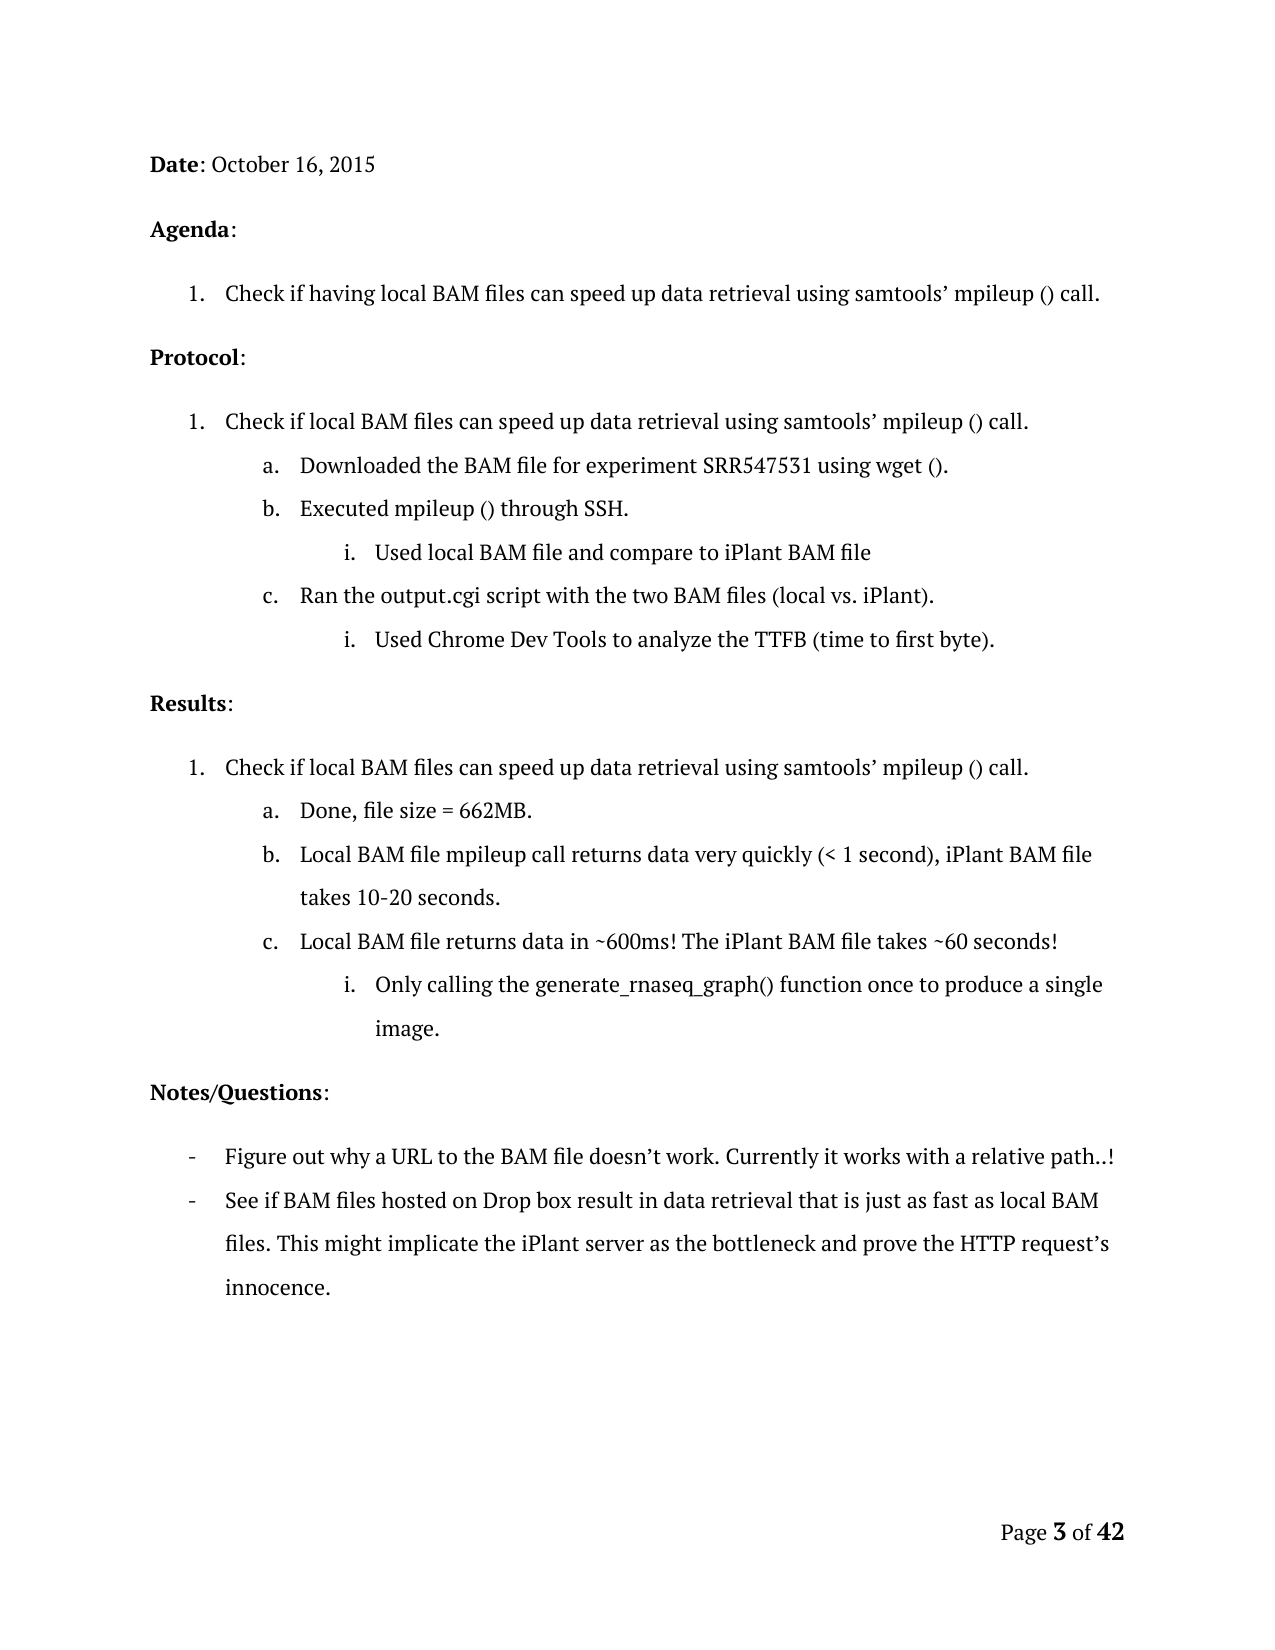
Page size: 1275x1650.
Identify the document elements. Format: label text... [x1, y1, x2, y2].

list Used Chrome Dev Tools to analyze the TTFB (time to first byte). [356, 624, 1125, 653]
list Local BAM file mpileup call returns data very quickly (< 1 second), iPlant BAM file takes 10-20 seconds. [262, 840, 1125, 912]
text Notes/Questions: [150, 1078, 1125, 1107]
list Check if local BAM files can speed up data retrieval using samtools’ mpileup () call. [187, 407, 1125, 436]
list Used local BAM file and compare to iPlant BAM file [356, 537, 1125, 566]
list Local BAM file returns data in ~600ms! The iPlant BAM file takes ~60 seconds! [262, 927, 1125, 956]
list Check if local BAM files can speed up data retrieval using samtools’ mpileup () call. [187, 753, 1125, 782]
text Agenda: [150, 214, 1125, 243]
list Only calling the generate_rnaseq_graph() function once to produce a single image. [356, 970, 1125, 1042]
text Date: October 16, 2015 [150, 150, 1125, 179]
list Figure out why a URL to the BAM file doesn’t work. Currently it works with a relative path..! [187, 1142, 1125, 1171]
list Executed mpileup () through SSH. [262, 494, 1125, 523]
list See if BAM files hosted on Drop box result in data retrieval that is just as fast as local BAM files. This might implicate the iPlant server as the bottleneck and prove the HTTP request’s innocence. [187, 1185, 1125, 1301]
text Protocol: [150, 343, 1125, 372]
list Done, file size = 662MB. [262, 796, 1125, 825]
list Downloaded the BAM file for experiment SRR547531 using wget (). [262, 451, 1125, 479]
list Ran the output.cgi script with the two BAM files (local vs. iPlant). [262, 581, 1125, 610]
list Check if having local BAM files can speed up data retrieval using samtools’ mpileup () call. [187, 278, 1125, 307]
text Results: [150, 688, 1125, 717]
